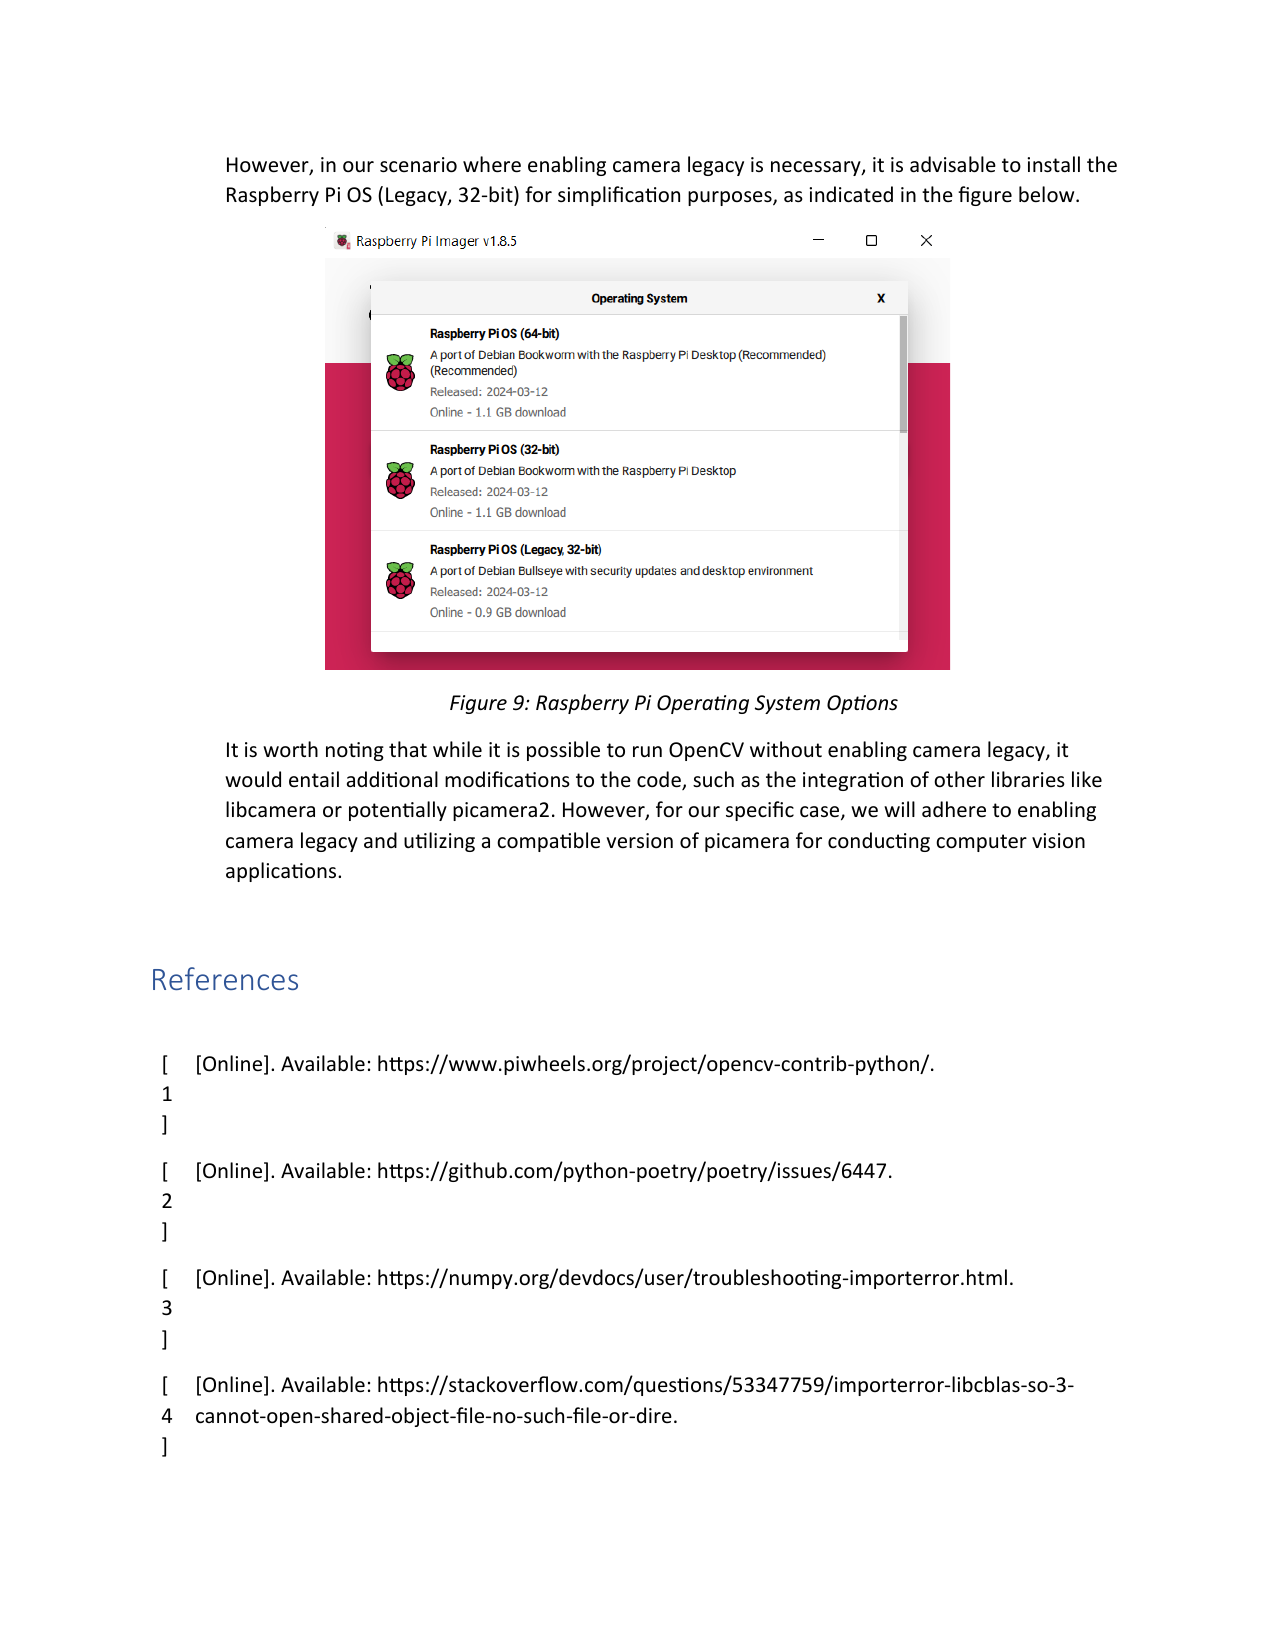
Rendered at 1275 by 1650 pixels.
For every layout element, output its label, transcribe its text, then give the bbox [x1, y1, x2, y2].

text It is worth noting that while it is possible to run OpenCV without enabling camera legacy, it would entail additional modifications to the code, such as the integration of other libraries like libcamera or potentially picamera2. However, for our specific case, we will adhere to enabling camera legacy and utilizing a compatible version of picamera for conducting computer vision applications. [225, 735, 1125, 884]
table_cell [Online]. Available: https://numpy.org/devdocs/user/troubleshooting-importerror.html. [184, 1263, 1125, 1371]
table_cell [3] [150, 1263, 183, 1371]
text Figure 9: Raspberry Pi Operating System Options [225, 688, 1125, 716]
picture [325, 227, 951, 670]
table_cell [2] [150, 1156, 183, 1263]
table_cell [Online]. Available: https://github.com/python-poetry/poetry/issues/6447. [184, 1156, 1125, 1263]
table_cell [4] [150, 1371, 183, 1478]
subtitle References [150, 958, 1125, 999]
table_cell [Online]. Available: https://stackoverflow.com/questions/53347759/importerror-libcblas-so-3-cannot-open-shared-object-file-no-such-file-or-dire. [184, 1371, 1125, 1478]
text However, in our scenario where enabling camera legacy is necessary, it is advisable to install the Raspberry Pi OS (Legacy, 32-bit) for simplification purposes, as indicated in the figure below. [225, 150, 1125, 208]
table_header [1] [150, 1049, 183, 1156]
table_header [Online]. Available: https://www.piwheels.org/project/opencv-contrib-python/. [184, 1049, 1125, 1156]
